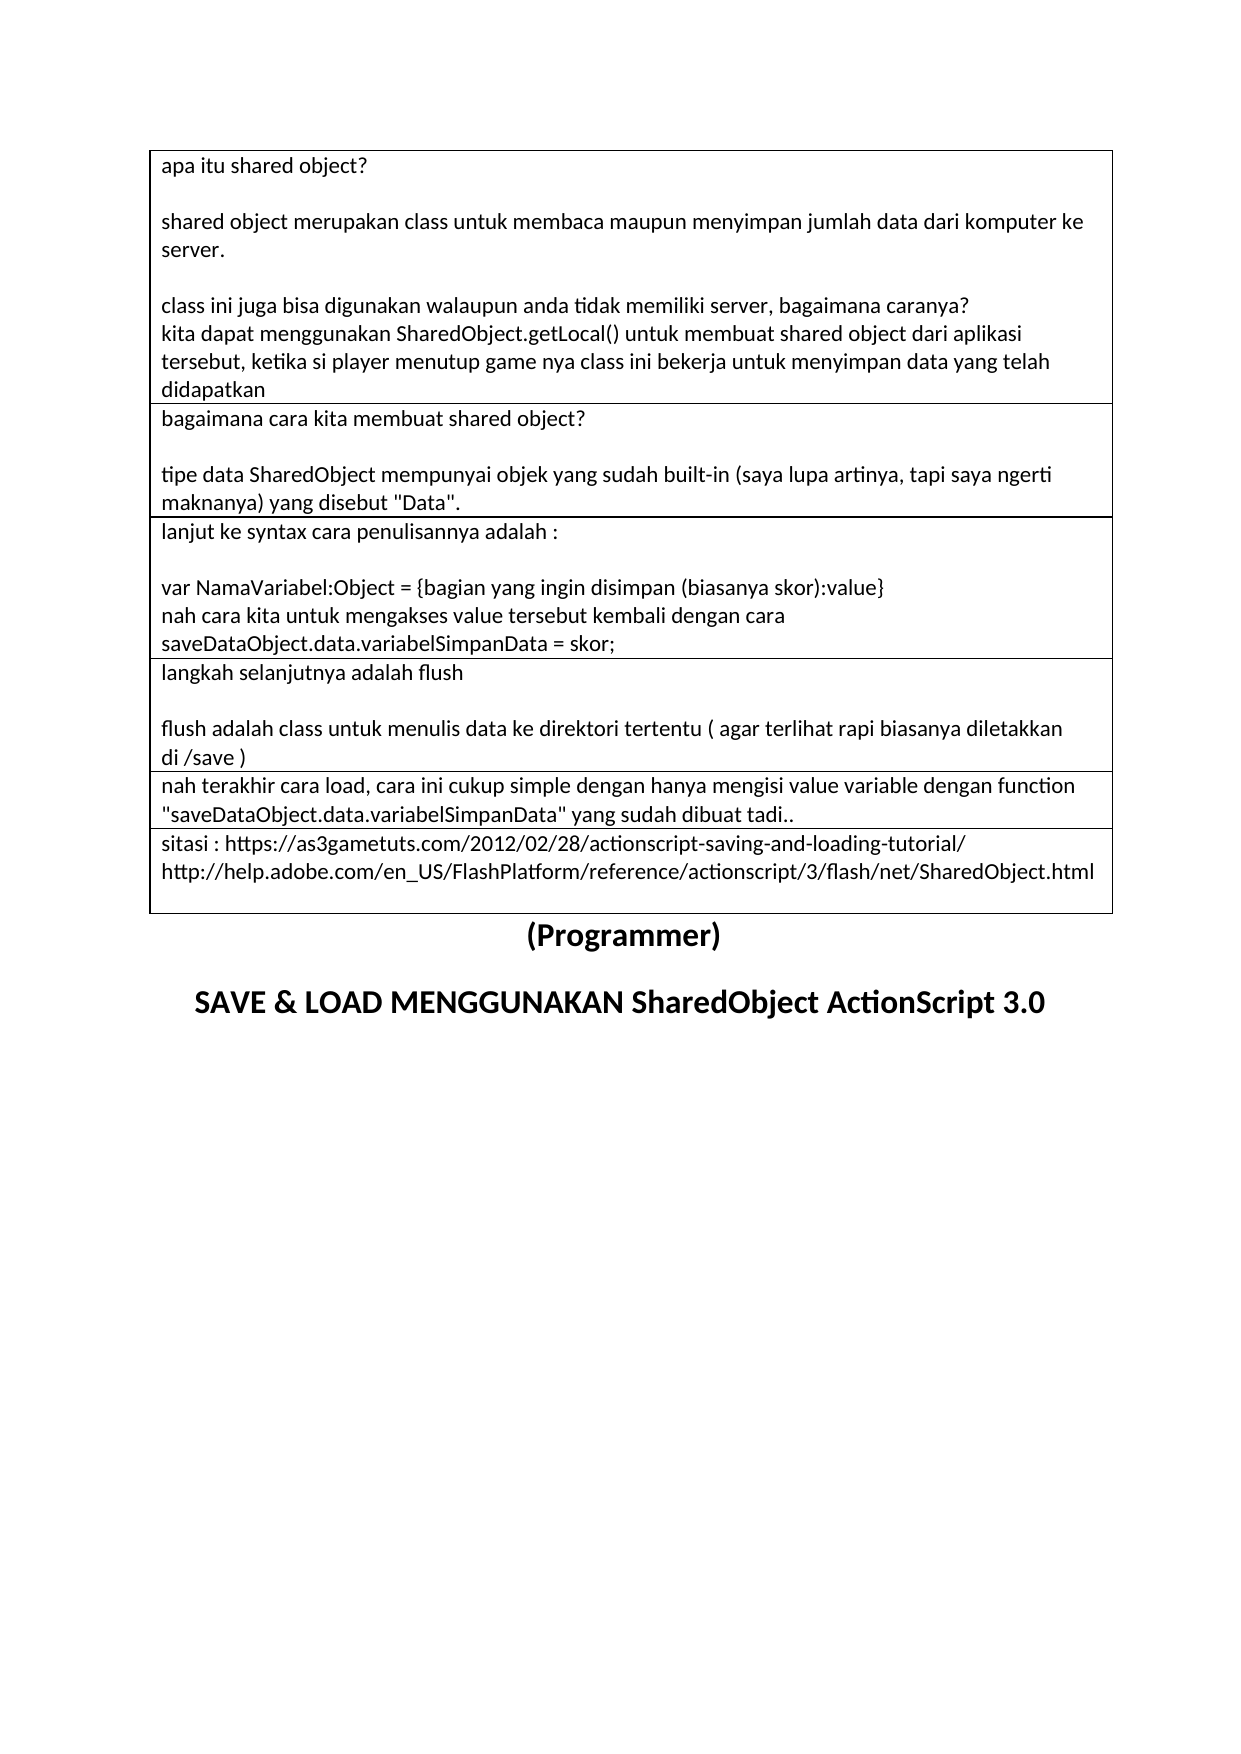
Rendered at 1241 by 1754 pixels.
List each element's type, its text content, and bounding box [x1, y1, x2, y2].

text (Programmer) [150, 914, 1090, 954]
table_cell nah terakhir cara load, cara ini cukup simple dengan hanya mengisi value variable dengan function "saveDataObject.data.variabelSimpanData" yang sudah dibuat tadi.. [151, 772, 1112, 828]
table_header apa itu shared object? shared object merupakan class untuk membaca maupun menyimpan jumlah data dari komputer ke server. class ini juga bisa digunakan walaupun anda tidak memiliki server, bagaimana caranya? kita dapat menggunakan SharedObject.getLocal() untuk membuat shared object dari aplikasi tersebut, ketika si player menutup game nya class ini bekerja untuk menyimpan data yang telah didapatkan [151, 151, 1112, 403]
table_cell sitasi : https://as3gametuts.com/2012/02/28/actionscript-saving-and-loading-tutorial/ http://help.adobe.com/en_US/FlashPlatform/reference/actionscript/3/flash/net/SharedObject.html [151, 829, 1112, 913]
table_cell bagaimana cara kita membuat shared object? tipe data SharedObject mempunyai objek yang sudah built-in (saya lupa artinya, tapi saya ngerti maknanya) yang disebut "Data". [151, 404, 1112, 516]
text SAVE & LOAD MENGGUNAKAN SharedObject ActionScript 3.0 [150, 981, 1090, 1022]
table_cell langkah selanjutnya adalah flush flush adalah class untuk menulis data ke direktori tertentu ( agar terlihat rapi biasanya diletakkan di /save ) [151, 659, 1112, 771]
table_cell lanjut ke syntax cara penulisannya adalah : var NamaVariabel:Object = {bagian yang ingin disimpan (biasanya skor):value} nah cara kita untuk mengakses value tersebut kembali dengan cara saveDataObject.data.variabelSimpanData = skor; [151, 518, 1112, 657]
